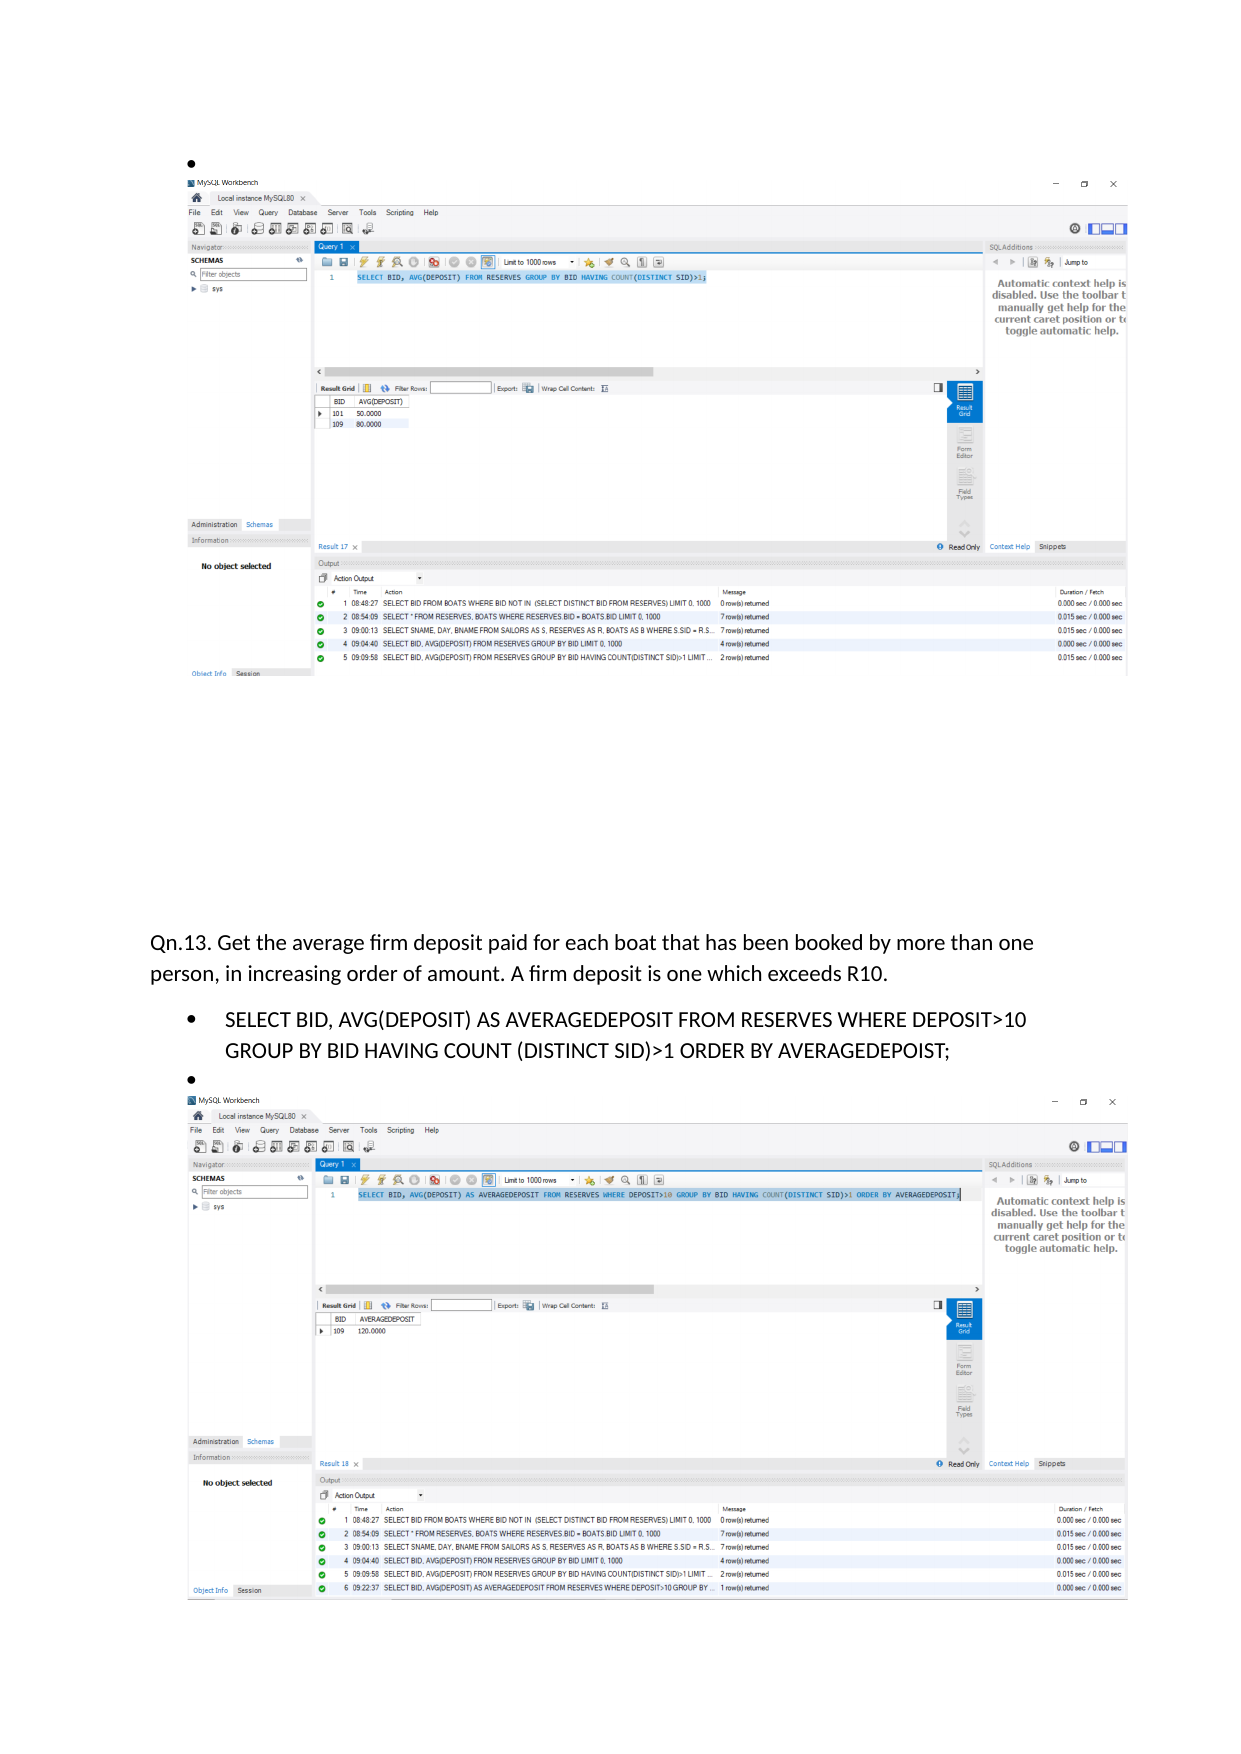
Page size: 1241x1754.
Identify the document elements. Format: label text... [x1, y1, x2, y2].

list SELECT BID, AVG(DEPOSIT) AS AVERAGEDEPOSIT FROM RESERVES WHERE DEPOSIT>10 GROUP BY BID HAVING COUNT (DISTINCT SID)>1 ORDER BY AVERAGEDEPOIST; [187, 1006, 1090, 1064]
text Qn.13. Get the average firm deposit paid for each boat that has been booked by more than one person, in increasing order of amount. A firm deposit is one which exceeds R10. [150, 928, 1090, 987]
picture [187, 180, 1128, 676]
picture [187, 1096, 1128, 1600]
